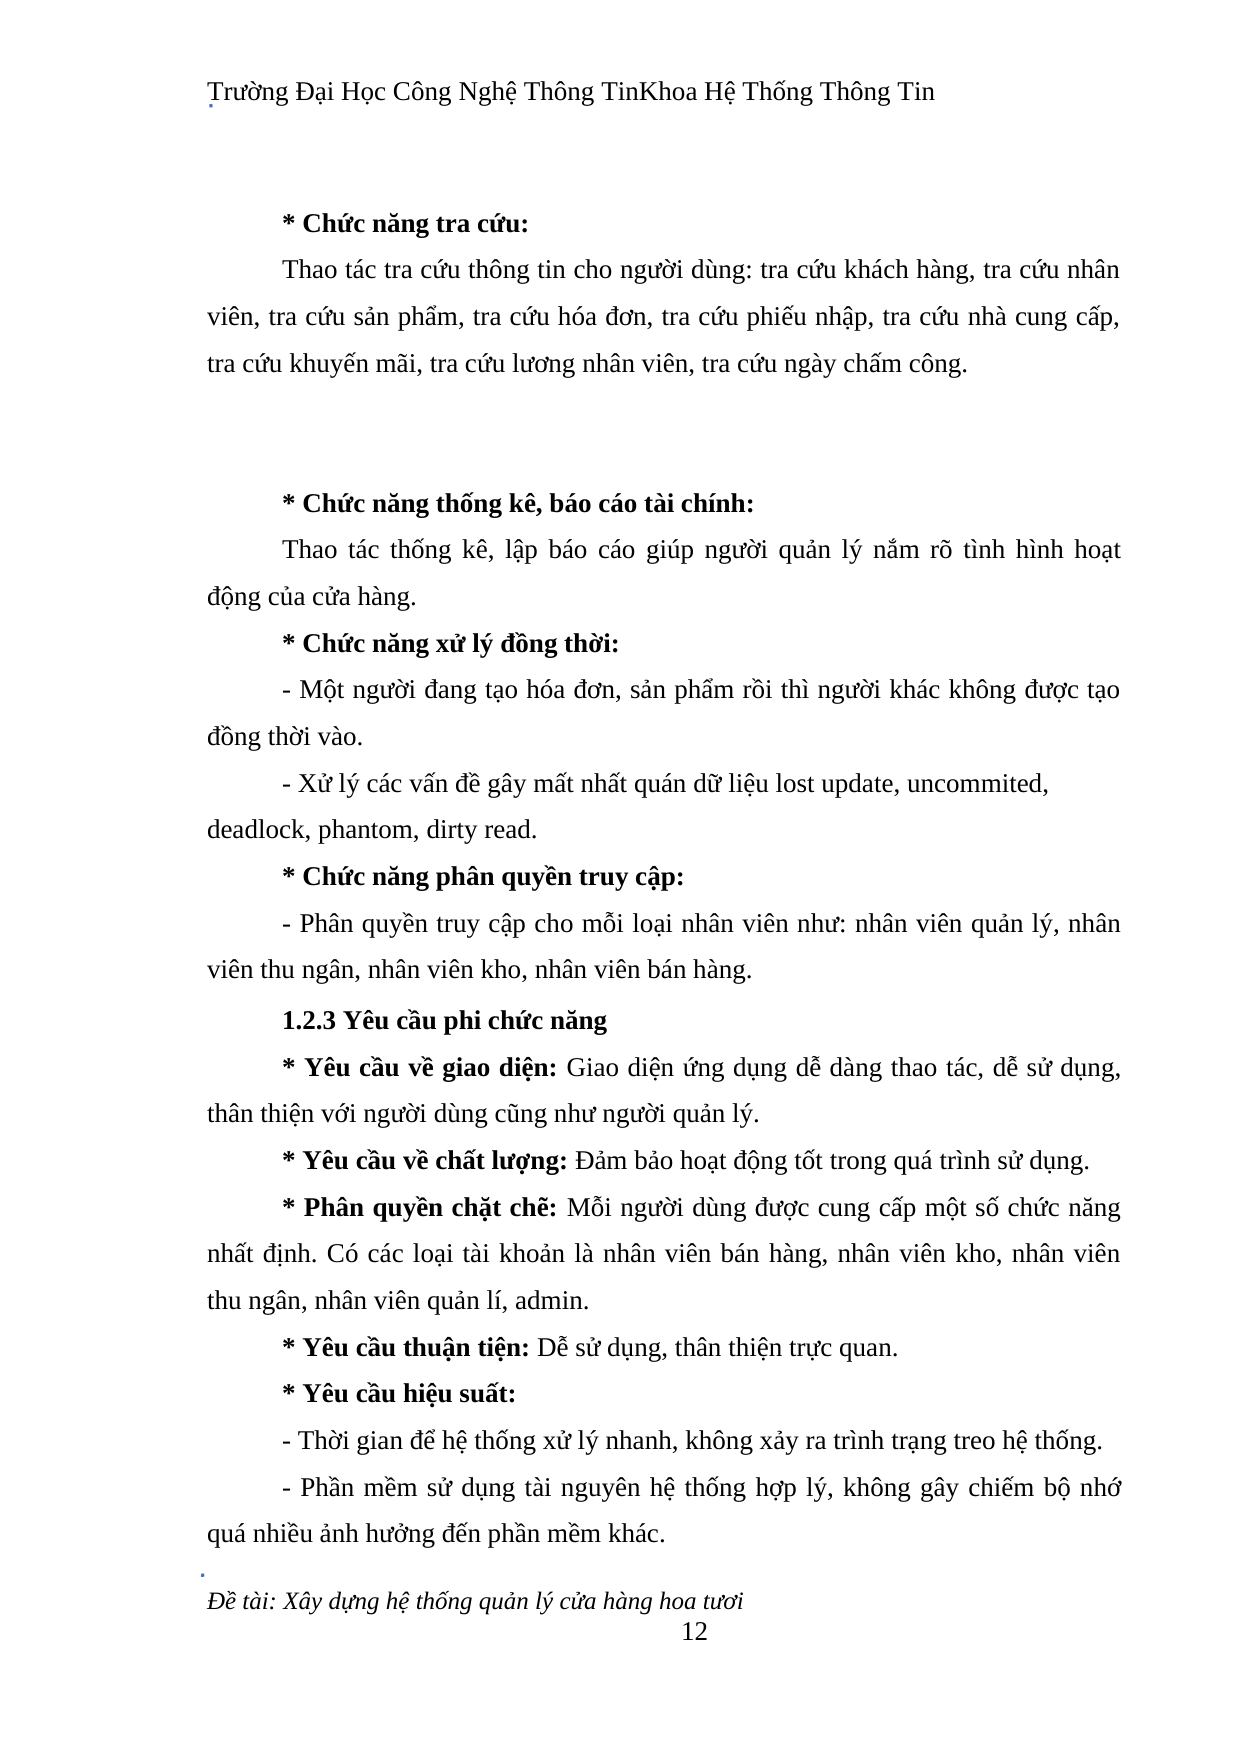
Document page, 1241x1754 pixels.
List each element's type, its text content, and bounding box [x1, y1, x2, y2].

text - Phần mềm sử dụng tài nguyên hệ thống hợp lý, không gây chiếm bộ nhớ quá nhiều ảnh hưởng đến phần mềm khác. [207, 1471, 1122, 1549]
text * Yêu cầu hiệu suất: [207, 1378, 1122, 1409]
text * Yêu cầu về giao diện: Giao diện ứng dụng dễ dàng thao tác, dễ sử dụng, thân thiện với người dùng cũng như người quản lý. [207, 1051, 1122, 1129]
text - Một người đang tạo hóa đơn, sản phẩm rồi thì người khác không được tạo đồng thời vào. [207, 673, 1122, 751]
text * Chức năng thống kê, báo cáo tài chính: [207, 487, 1122, 518]
text - Phân quyền truy cập cho mỗi loại nhân viên như: nhân viên quản lý, nhân viên thu ngân, nhân viên kho, nhân viên bán hàng. [207, 907, 1122, 984]
text Thao tác tra cứu thông tin cho người dùng: tra cứu khách hàng, tra cứu nhân viên, tra cứu sản phẩm, tra cứu hóa đơn, tra cứu phiếu nhập, tra cứu nhà cung cấp, tra cứu khuyến mãi, tra cứu lương nhân viên, tra cứu ngày chấm công. [207, 253, 1122, 378]
subtitle 1.2.3 Yêu cầu phi chức năng [207, 1004, 1122, 1035]
text * Chức năng phân quyền truy cập: [207, 860, 1122, 891]
text * Chức năng tra cứu: [207, 207, 1122, 238]
text * Chức năng xử lý đồng thời: [207, 627, 1122, 658]
text * Phân quyền chặt chẽ: Mỗi người dùng được cung cấp một số chức năng nhất định. Có các loại tài khoản là nhân viên bán hàng, nhân viên kho, nhân viên thu ngân, nhân viên quản lí, admin. [207, 1191, 1122, 1315]
text - Thời gian để hệ thống xử lý nhanh, không xảy ra trình trạng treo hệ thống. [207, 1424, 1122, 1455]
text * Yêu cầu thuận tiện: Dễ sử dụng, thân thiện trực quan. [207, 1331, 1122, 1362]
text Thao tác thống kê, lập báo cáo giúp người quản lý nắm rõ tình hình hoạt động của cửa hàng. [207, 533, 1122, 611]
text deadlock, phantom, dirty read. [207, 813, 1122, 844]
text * Yêu cầu về chất lượng: Đảm bảo hoạt động tốt trong quá trình sử dụng. [207, 1144, 1122, 1175]
text - Xử lý các vấn đề gây mất nhất quán dữ liệu lost update, uncommited, [207, 767, 1122, 798]
